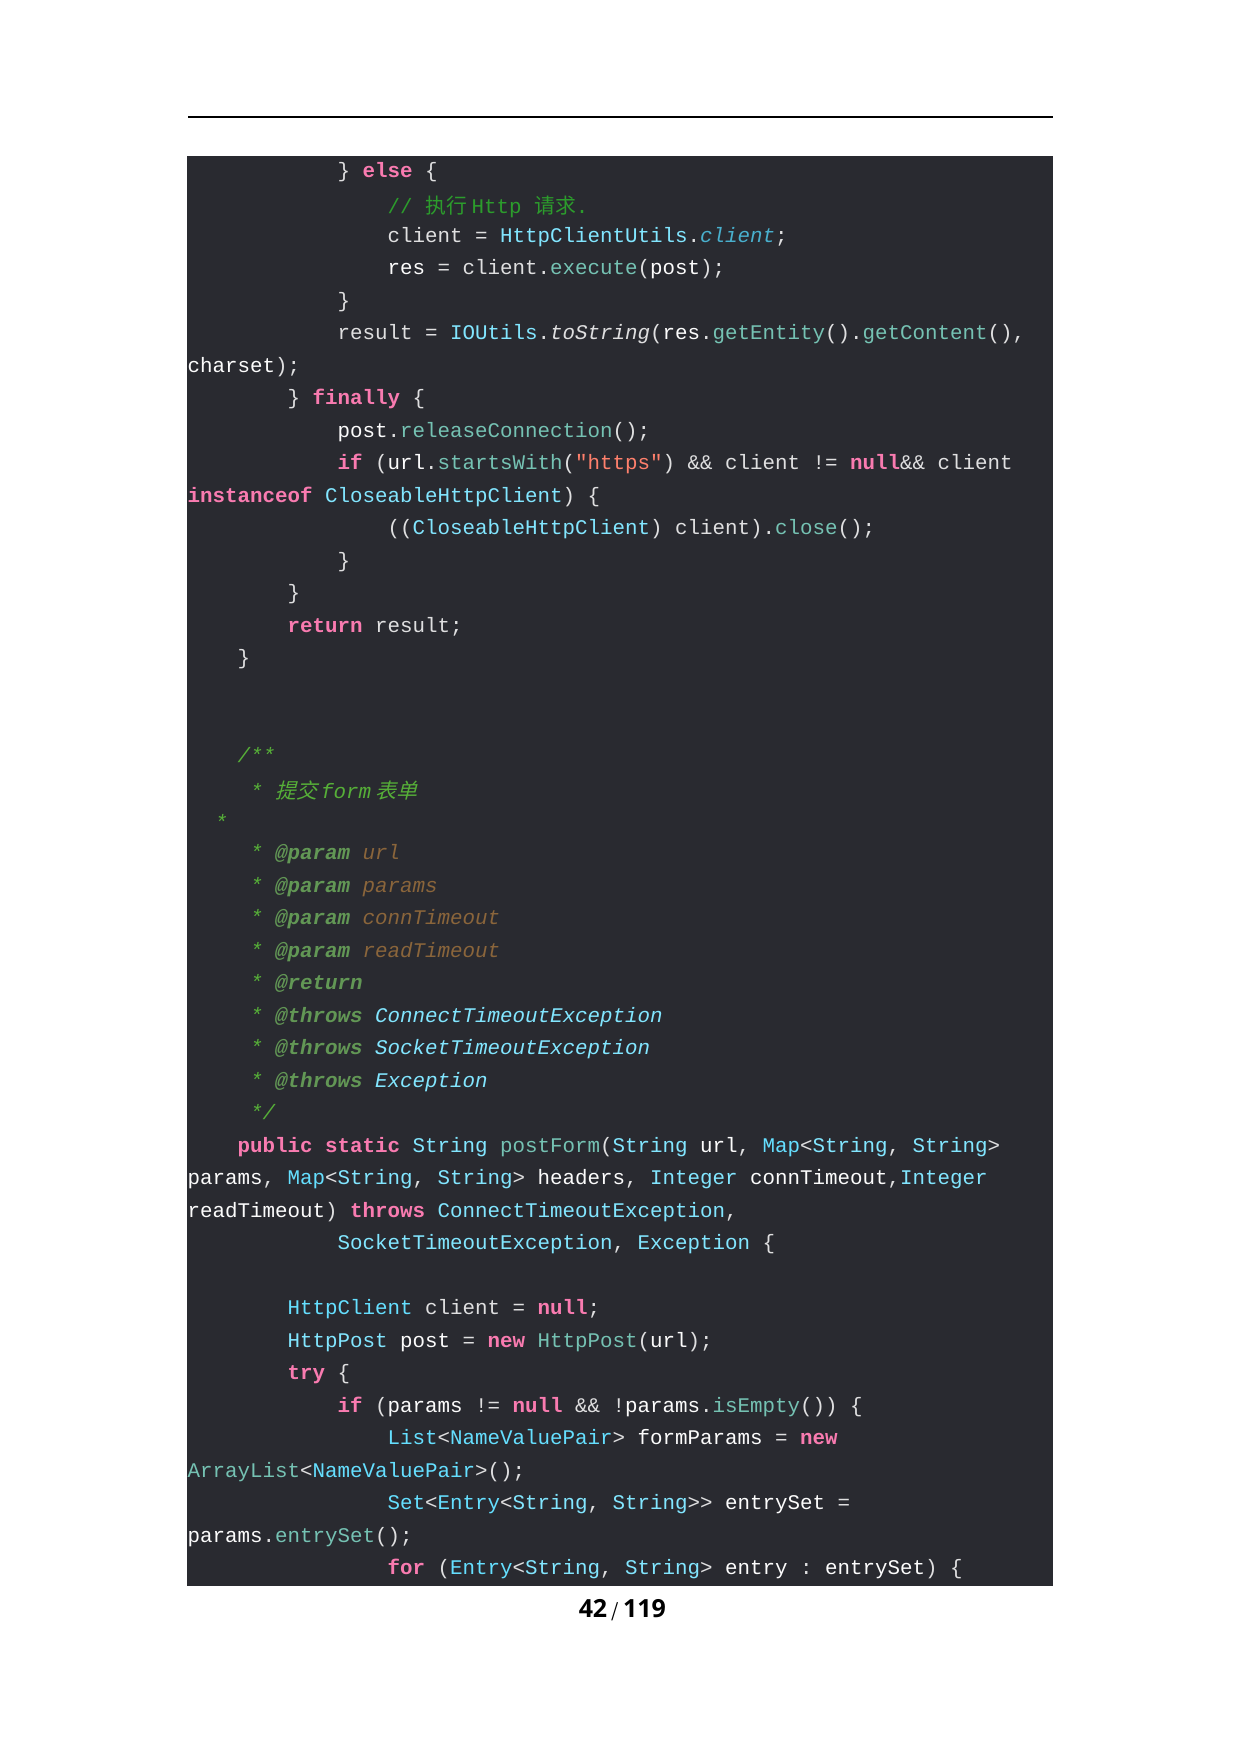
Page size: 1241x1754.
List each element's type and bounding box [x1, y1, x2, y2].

text [187, 156, 1053, 1586]
